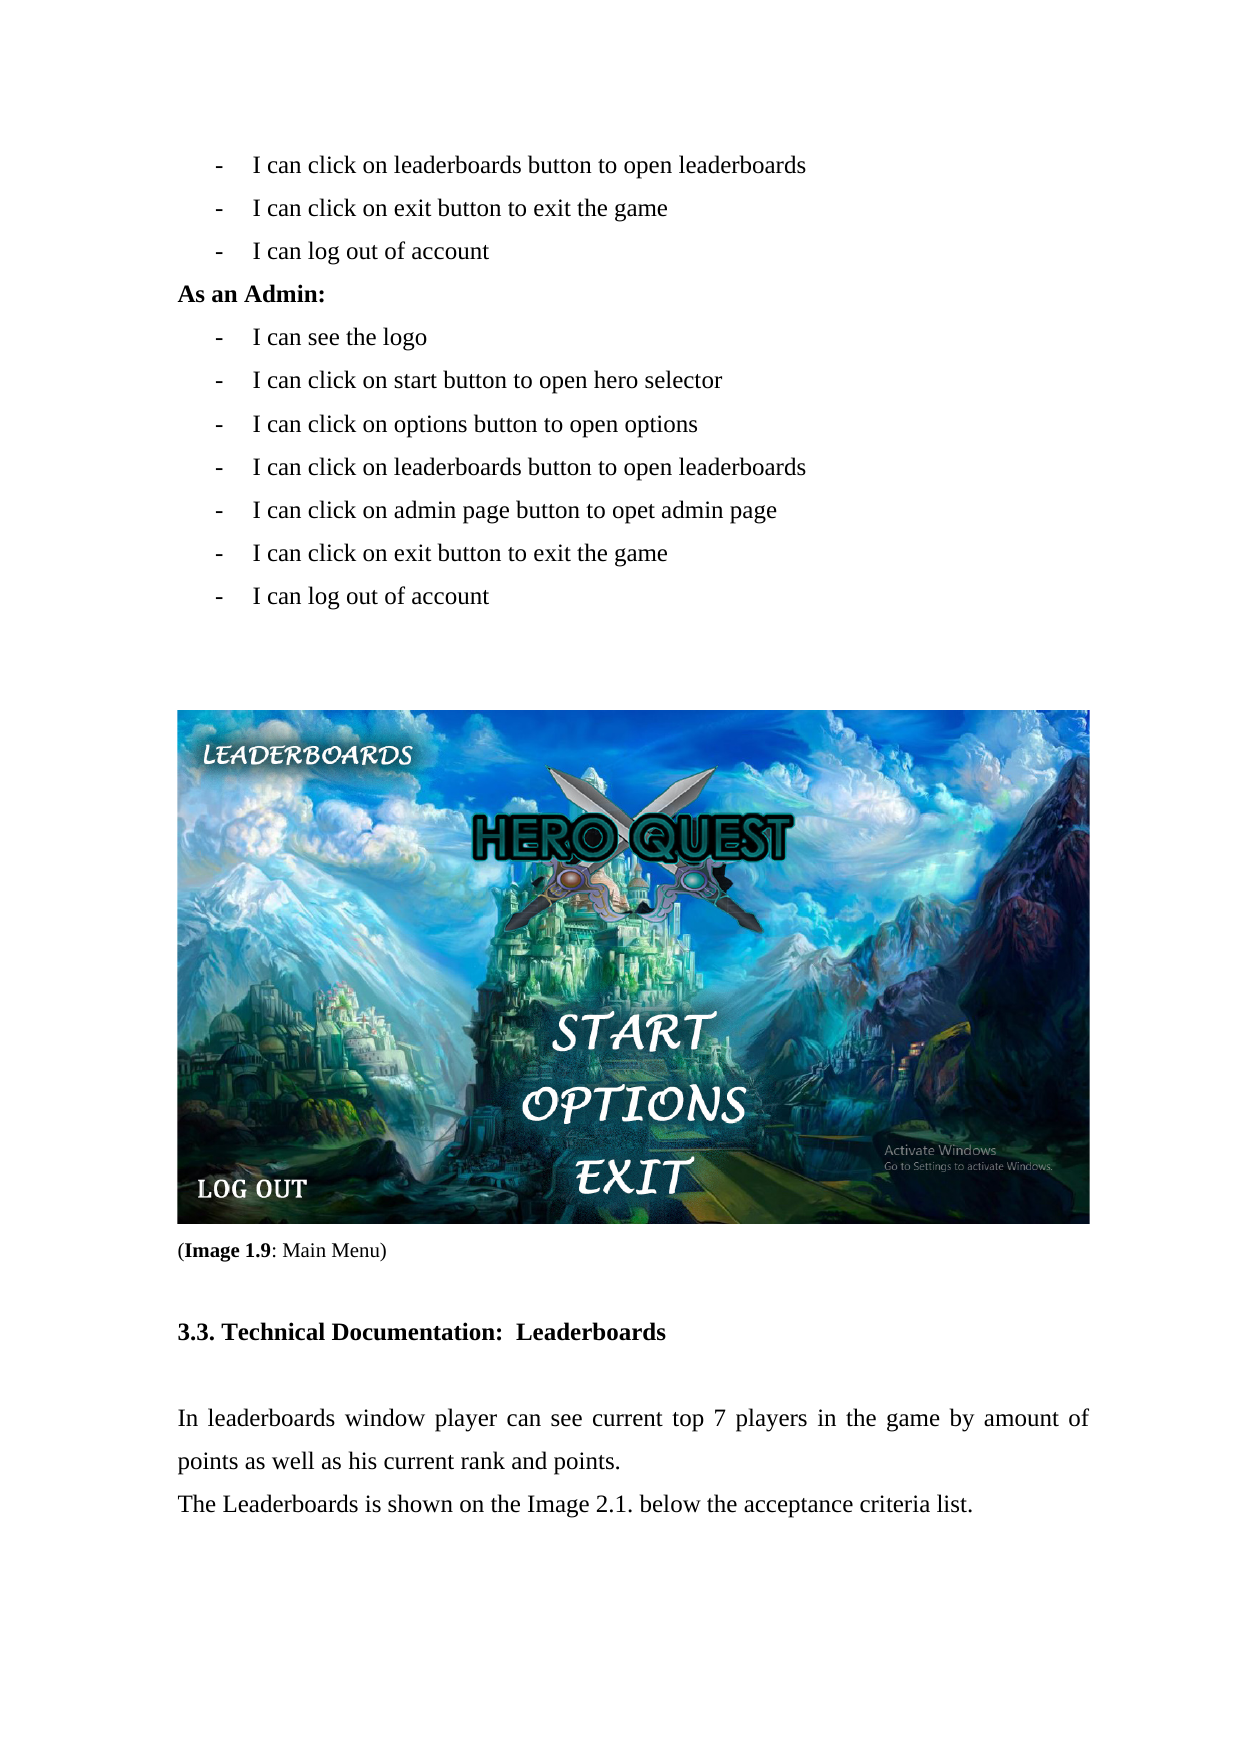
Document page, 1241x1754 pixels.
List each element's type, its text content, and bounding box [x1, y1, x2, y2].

list I can click on start button to open hero selector [215, 366, 1090, 394]
picture [177, 710, 1090, 1224]
list I can log out of account [215, 581, 1090, 610]
list I can see the logo [215, 322, 1090, 351]
text The Leaderboards is shown on the Image 2.1. below the acceptance criteria list. [177, 1489, 1090, 1518]
list I can click on options button to open options [215, 409, 1090, 437]
text (Image 1.9: Main Menu) [177, 1237, 1090, 1262]
text As an Admin: [177, 279, 1090, 308]
list I can click on admin page button to opet admin page [215, 495, 1090, 524]
list I can click on leaderboards button to open leaderboards [215, 150, 1090, 179]
text In leaderboards window player can see current top 7 players in the game by amount of points as well as his current rank and points. [177, 1403, 1090, 1475]
list I can click on exit button to exit the game [215, 538, 1090, 567]
subtitle 3.3. Technical Documentation: Leaderboards [177, 1317, 1090, 1345]
list I can click on exit button to exit the game [215, 193, 1090, 222]
list I can log out of account [215, 236, 1090, 265]
list I can click on leaderboards button to open leaderboards [215, 452, 1090, 481]
